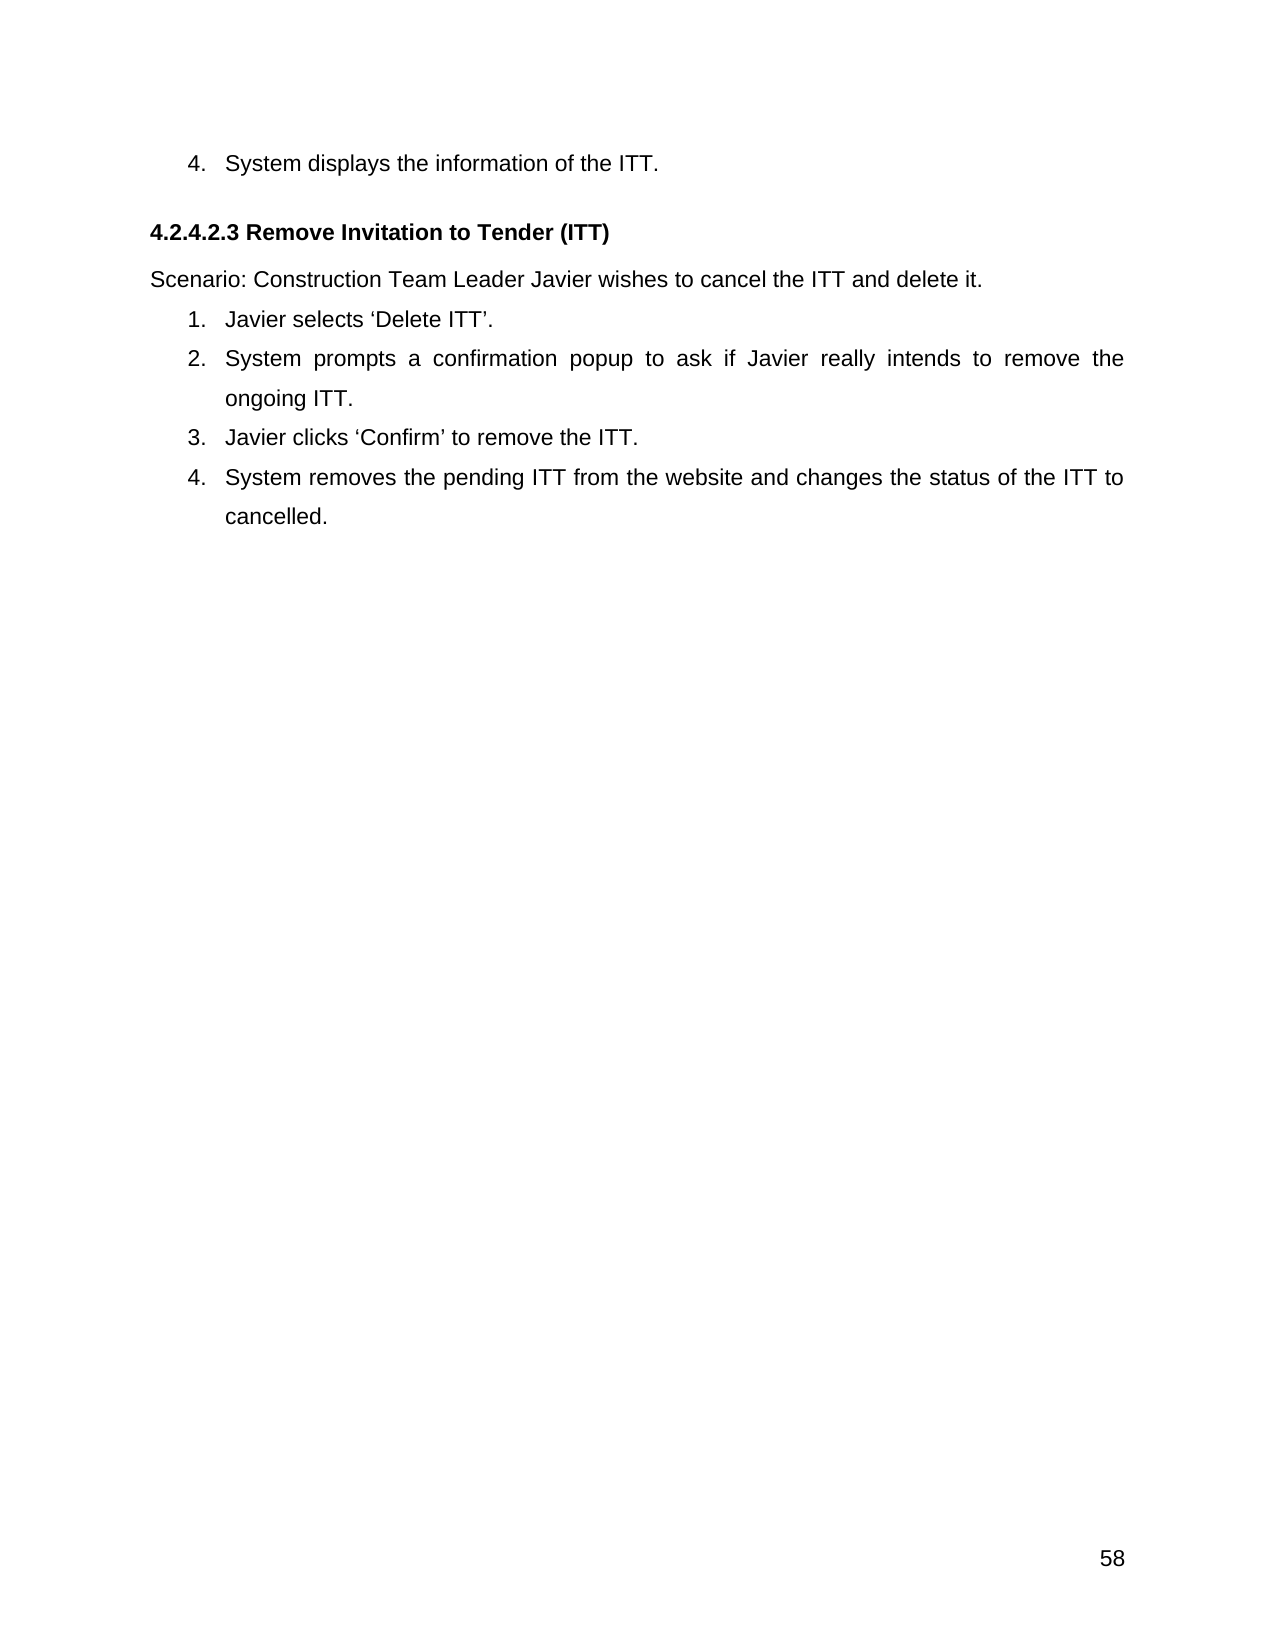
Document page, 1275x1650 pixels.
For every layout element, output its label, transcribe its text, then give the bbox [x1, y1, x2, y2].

list Javier clicks ‘Confirm’ to remove the ITT. [187, 424, 1125, 451]
text Scenario: Construction Team Leader Javier wishes to cancel the ITT and delete it. [150, 266, 1125, 293]
list System prompts a confirmation popup to ask if Javier really intends to remove the ongoing ITT. [187, 345, 1125, 411]
list System removes the pending ITT from the website and changes the status of the ITT to cancelled. [187, 464, 1125, 530]
subtitle 4.2.4.2.3 Remove Invitation to Tender (ITT) [150, 219, 1125, 245]
list System displays the information of the ITT. [187, 150, 1125, 176]
list Javier selects ‘Delete ITT’. [187, 306, 1125, 332]
